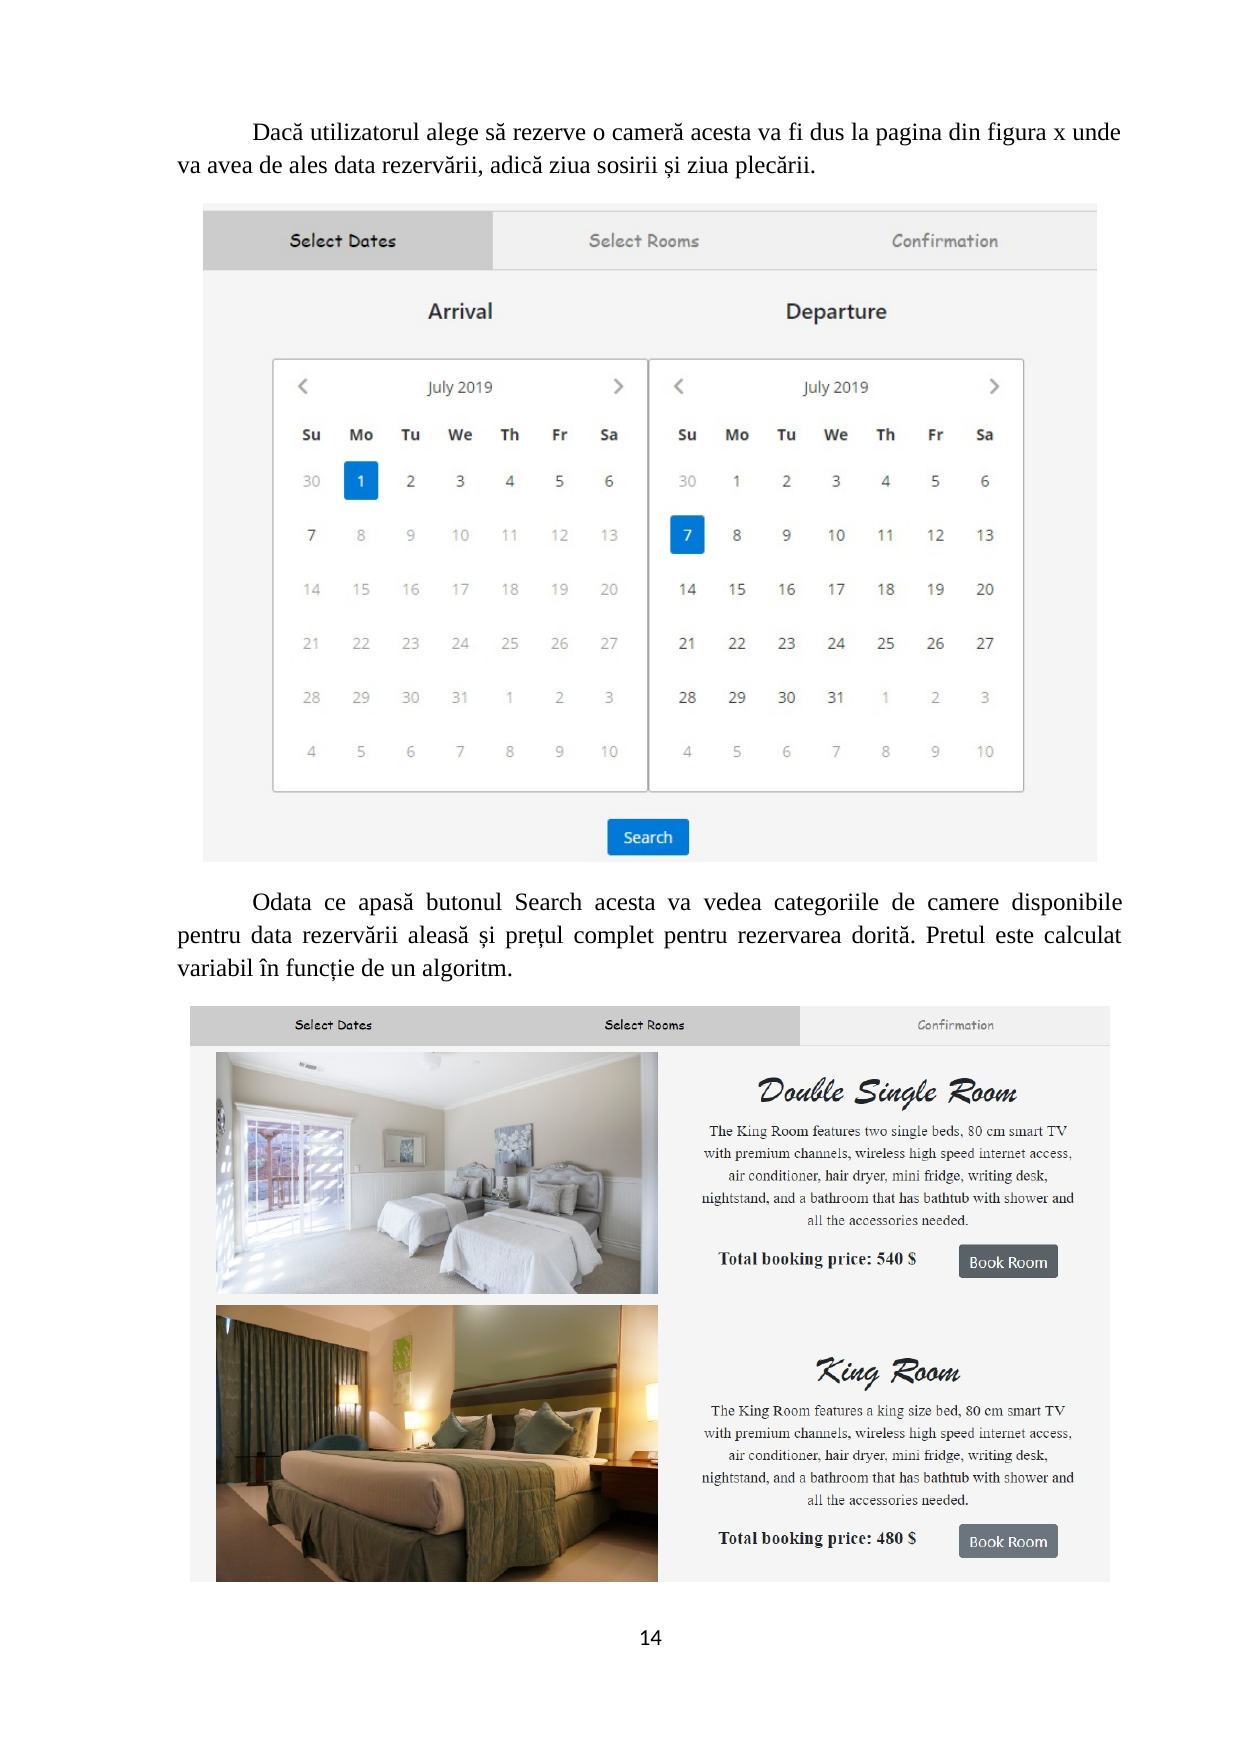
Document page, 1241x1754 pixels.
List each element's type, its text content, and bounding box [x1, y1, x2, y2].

text Odata ce apasă butonul Search acesta va vedea categoriile de camere disponibile pentru data rezervării aleasă și prețul complet pentru rezervarea dorită. Pretul este calculat variabil în funcție de un algoritm. [177, 887, 1123, 982]
picture [203, 203, 1097, 862]
picture [190, 1006, 1110, 1582]
text Dacă utilizatorul alege să rezerve o cameră acesta va fi dus la pagina din figura x unde va avea de ales data rezervării, adică ziua sosirii și ziua plecării. [177, 117, 1123, 179]
